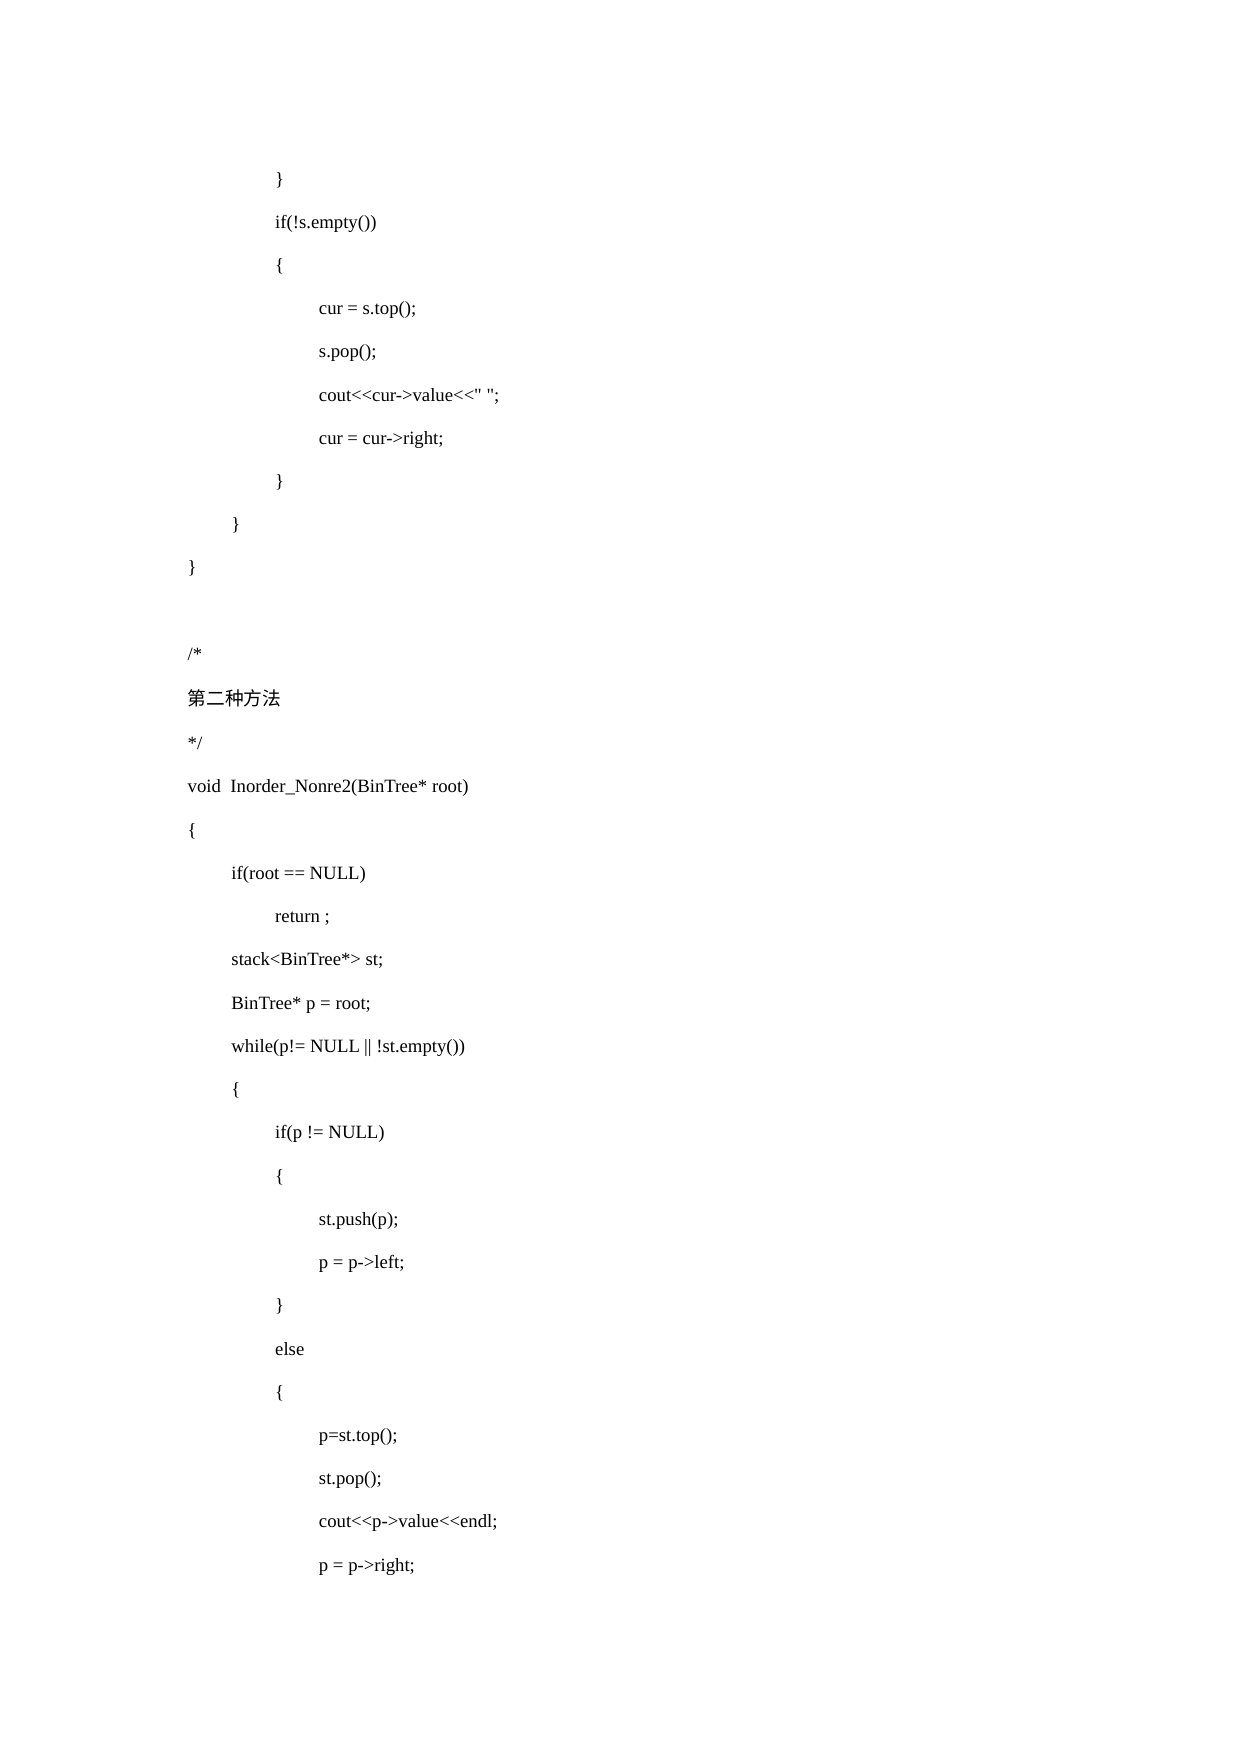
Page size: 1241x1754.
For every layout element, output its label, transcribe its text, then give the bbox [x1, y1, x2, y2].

text /* [187, 637, 1053, 670]
text if(!s.empty()) [187, 205, 1053, 238]
text } [187, 1289, 1053, 1321]
text if(root == NULL) [187, 856, 1053, 889]
text cur = cur->right; [187, 421, 1053, 454]
text { [187, 1159, 1053, 1192]
text { [187, 1073, 1053, 1105]
text while(p!= NULL || !st.empty()) [187, 1029, 1053, 1062]
text { [187, 813, 1053, 846]
text if(p != NULL) [187, 1116, 1053, 1148]
text } [187, 162, 1053, 194]
text st.push(p); [187, 1202, 1053, 1235]
text { [187, 1375, 1053, 1408]
text st.pop(); [187, 1462, 1053, 1494]
text void Inorder_Nonre2(BinTree* root) [187, 770, 1053, 802]
text return ; [187, 900, 1053, 932]
text cout<<p->value<<endl; [187, 1505, 1053, 1537]
text p = p->left; [187, 1246, 1053, 1278]
text BinTree* p = root; [187, 986, 1053, 1019]
text cout<<cur->value<<" "; [187, 378, 1053, 411]
text } [187, 508, 1053, 540]
text } [187, 464, 1053, 497]
text s.pop(); [187, 335, 1053, 367]
text p = p->right; [187, 1548, 1053, 1581]
text { [187, 248, 1053, 281]
text } [187, 551, 1053, 583]
text cur = s.top(); [187, 292, 1053, 324]
text 第二种方法 [187, 681, 1053, 713]
text */ [187, 727, 1053, 759]
text stack<BinTree*> st; [187, 943, 1053, 975]
text p=st.top(); [187, 1418, 1053, 1451]
text else [187, 1332, 1053, 1364]
